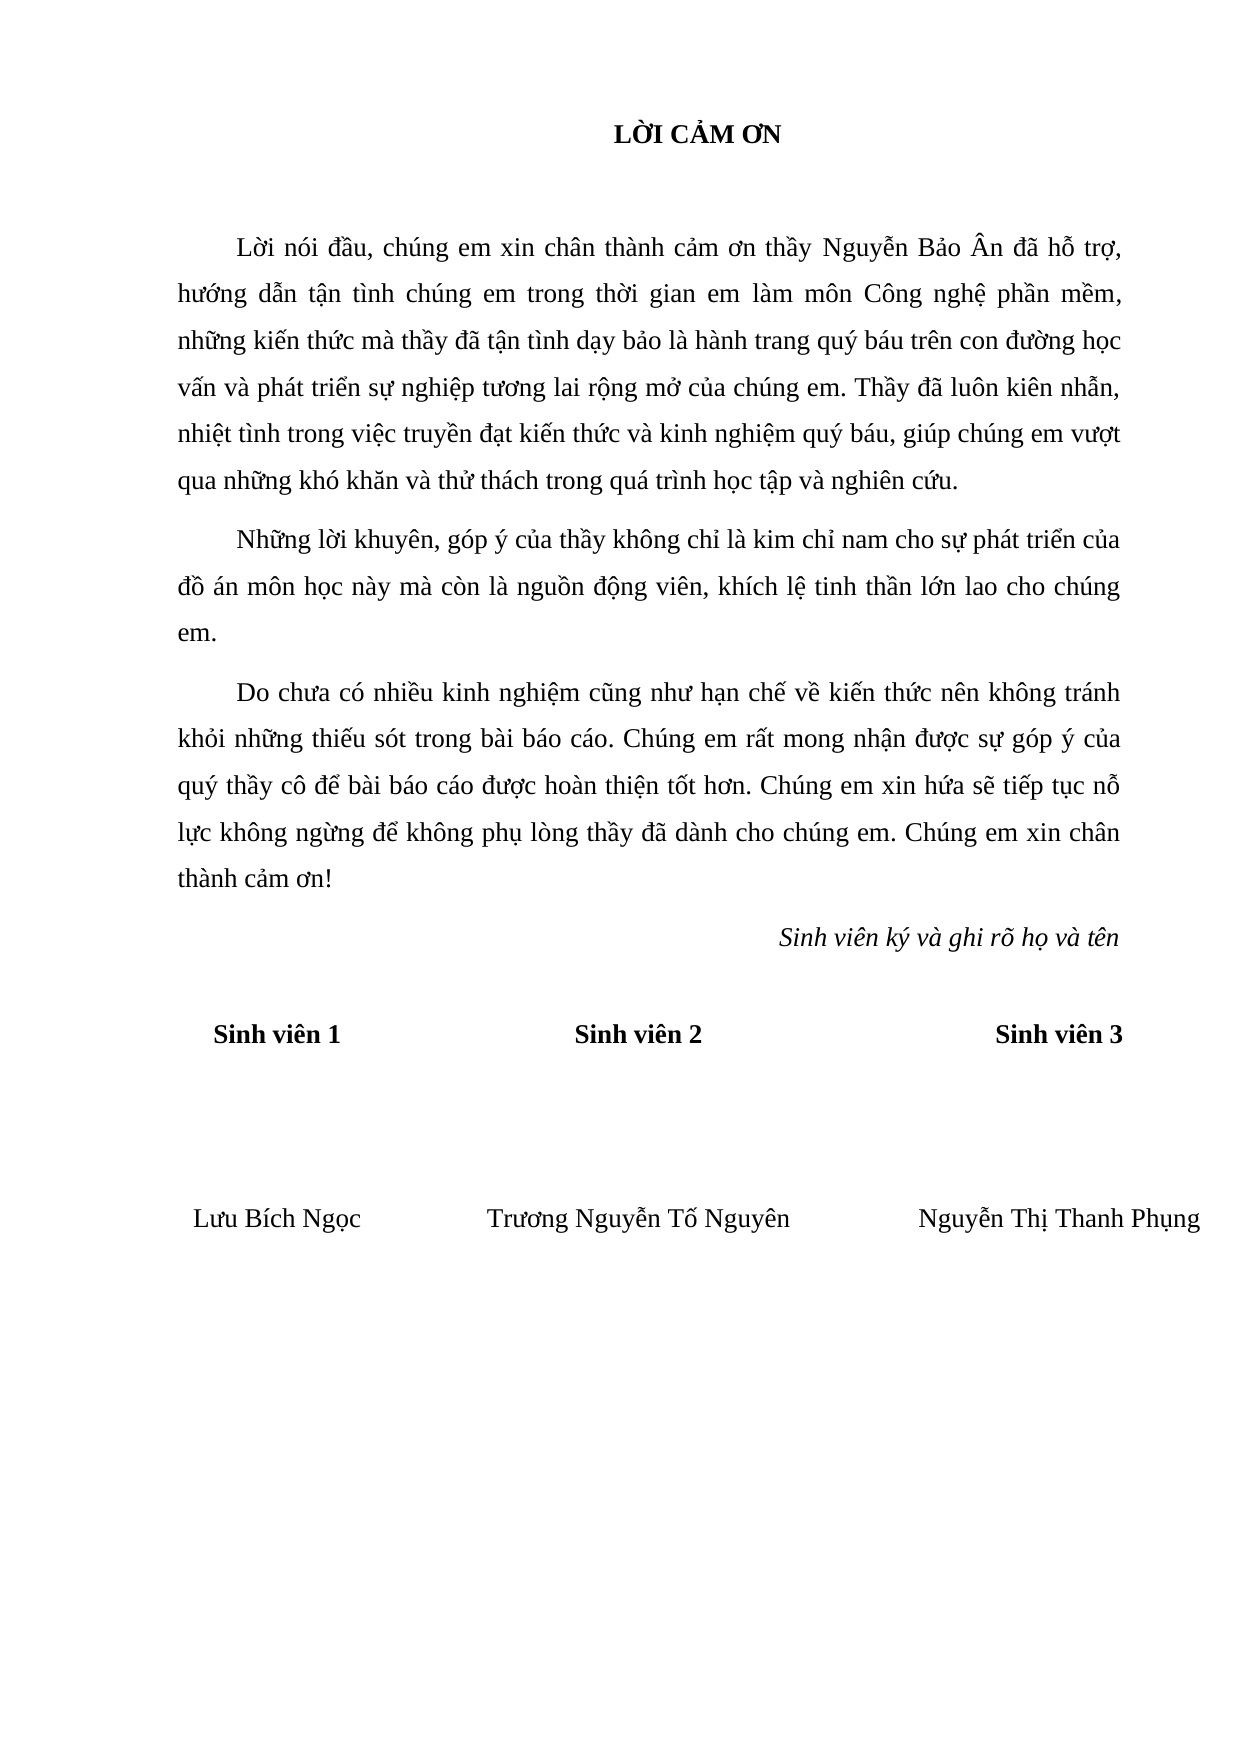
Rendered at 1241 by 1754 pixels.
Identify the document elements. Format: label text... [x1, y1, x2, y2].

text Sinh viên ký và ghi rõ họ và tên [273, 921, 1122, 953]
text Do chưa có nhiều kinh nghiệm cũng như hạn chế về kiến thức nên không tránh khỏi những thiếu sót trong bài báo cáo. Chúng em rất mong nhận được sự góp ý của quý thầy cô để bài báo cáo được hoàn thiện tốt hơn. Chúng em xin hứa sẽ tiếp tục nỗ lực không ngừng để không phụ lòng thầy đã dành cho chúng em. Chúng em xin chân thành cảm ơn! [177, 676, 1122, 893]
table_cell Nguyễn Thị Thanh Phụng [804, 1062, 1218, 1247]
table_header Sinh viên 3 [804, 1018, 1218, 1062]
text Những lời khuyên, góp ý của thầy không chỉ là kim chỉ nam cho sự phát triển của đồ án môn học này mà còn là nguồn động viên, khích lệ tinh thần lớn lao cho chúng em. [177, 523, 1122, 648]
table_cell Lưu Bích Ngọc [81, 1062, 376, 1247]
table_header Sinh viên 2 [376, 1018, 804, 1062]
text Lời nói đầu, chúng em xin chân thành cảm ơn thầy Nguyễn Bảo Ân đã hỗ trợ, hướng dẫn tận tình chúng em trong thời gian em làm môn Công nghệ phần mềm, những kiến thức mà thầy đã tận tình dạy bảo là hành trang quý báu trên con đường học vấn và phát triển sự nghiệp tương lai rộng mở của chúng em. Thầy đã luôn kiên nhẫn, nhiệt tình trong việc truyền đạt kiến thức và kinh nghiệm quý báu, giúp chúng em vượt qua những khó khăn và thử thách trong quá trình học tập và nghiên cứu. [177, 231, 1122, 495]
table_cell Trương Nguyễn Tố Nguyên [376, 1062, 804, 1247]
text LỜI CẢM ƠN [273, 118, 1122, 149]
table_header Sinh viên 1 [81, 1018, 376, 1062]
